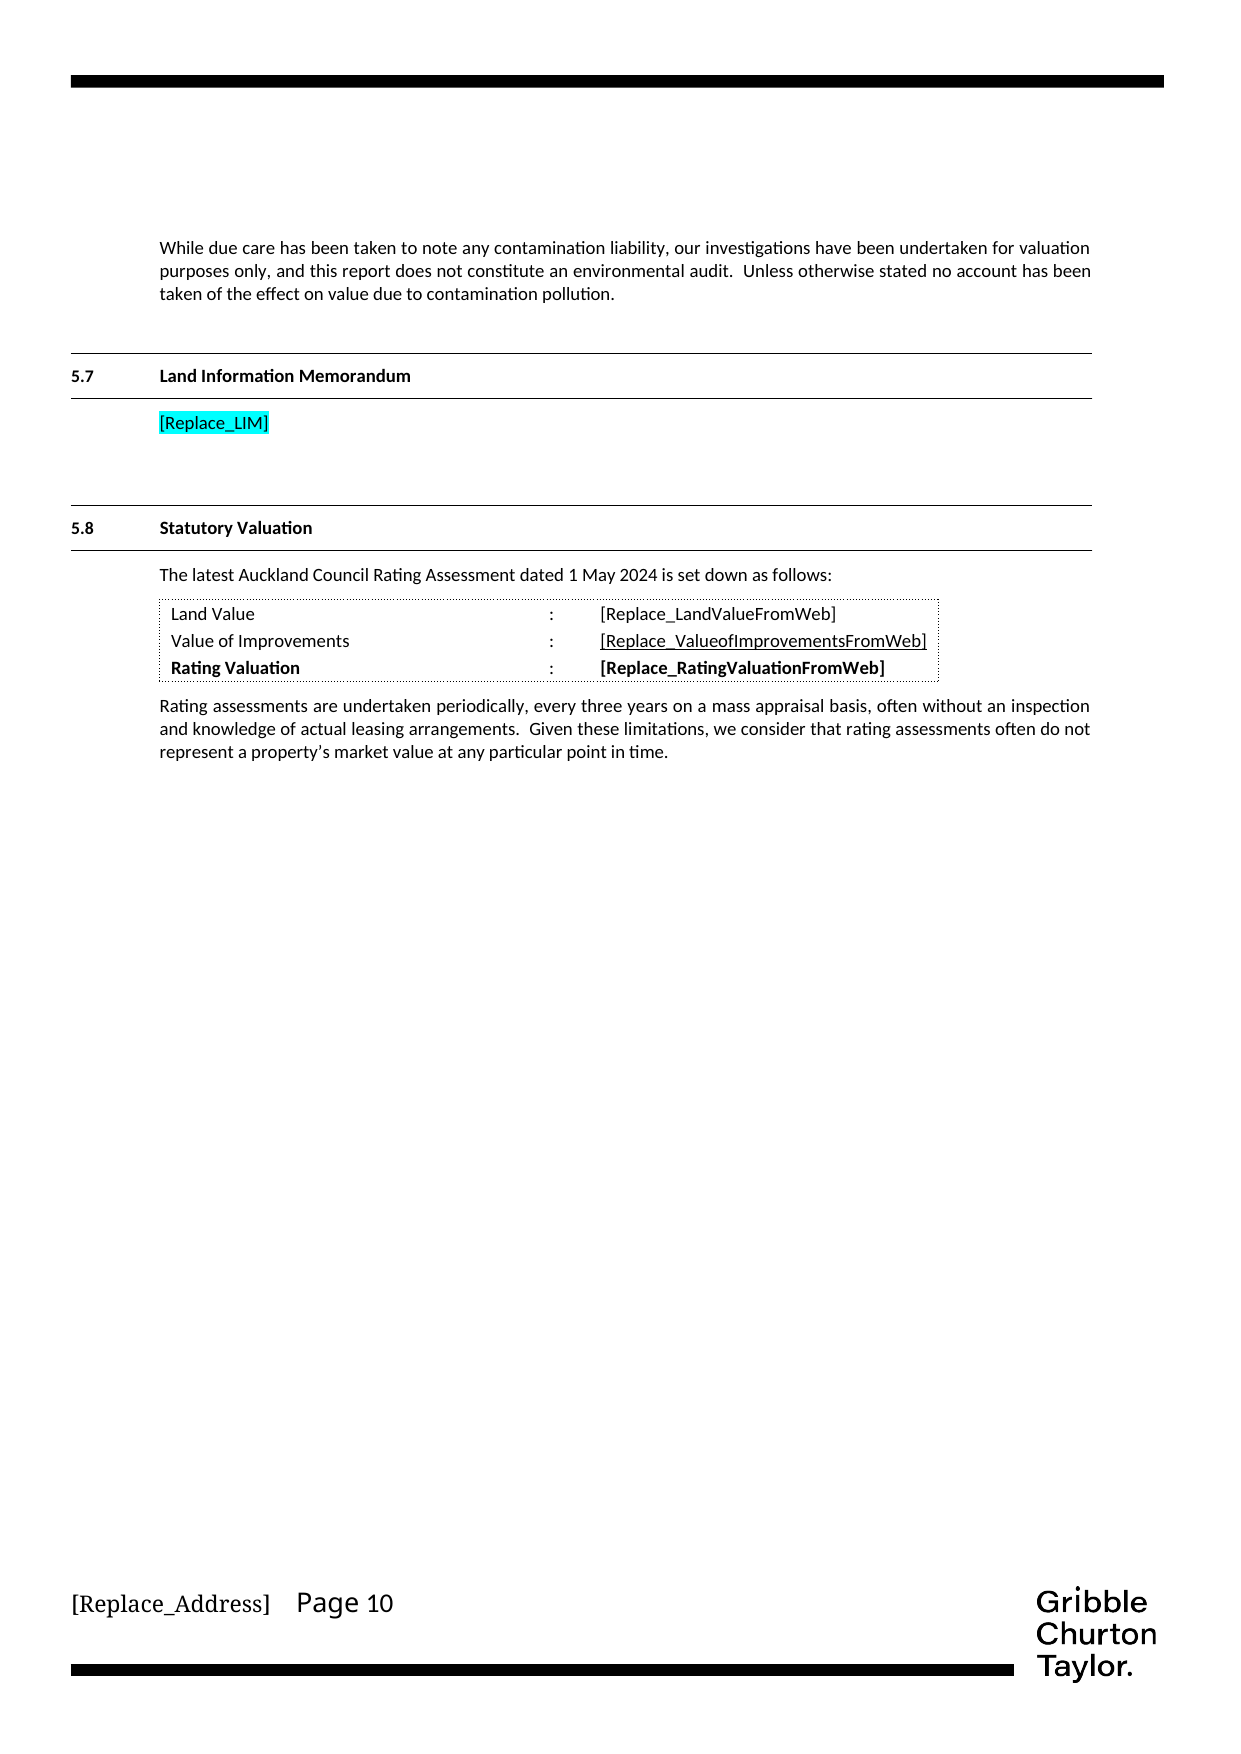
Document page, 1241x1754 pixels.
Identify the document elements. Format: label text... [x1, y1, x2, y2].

table_cell : [514, 627, 589, 654]
picture [1037, 1586, 1156, 1683]
table_cell [Replace_ValueofImprovementsFromWeb] [589, 627, 938, 654]
table_cell Value of Improvements [160, 627, 514, 654]
text Rating assessments are undertaken periodically, every three years on a mass appraisal basis, often without an inspection and knowledge of actual leasing arrangements. Given these limitations, we consider that rating assessments often do not represent a property’s market value at any particular point in time. [159, 694, 1092, 763]
table_cell [Replace_RatingValuationFromWeb] [589, 654, 938, 681]
subtitle Land Information Memorandum [71, 354, 1092, 398]
text While due care has been taken to note any contamination liability, our investigations have been undertaken for valuation purposes only, and this report does not constitute an environmental audit. Unless otherwise stated no account has been taken of the effect on value due to contamination pollution. [159, 236, 1092, 305]
text The latest Auckland Council Rating Assessment dated 1 May 2024 is set down as follows: [159, 563, 1092, 586]
subtitle Statutory Valuation [71, 506, 1092, 550]
table_header : [514, 599, 589, 627]
table_header Land Value [160, 599, 514, 627]
table_header [Replace_LandValueFromWeb] [589, 599, 938, 627]
table_cell : [514, 654, 589, 681]
table_cell Rating Valuation [160, 654, 514, 681]
text [Replace_LIM] [159, 411, 1092, 457]
